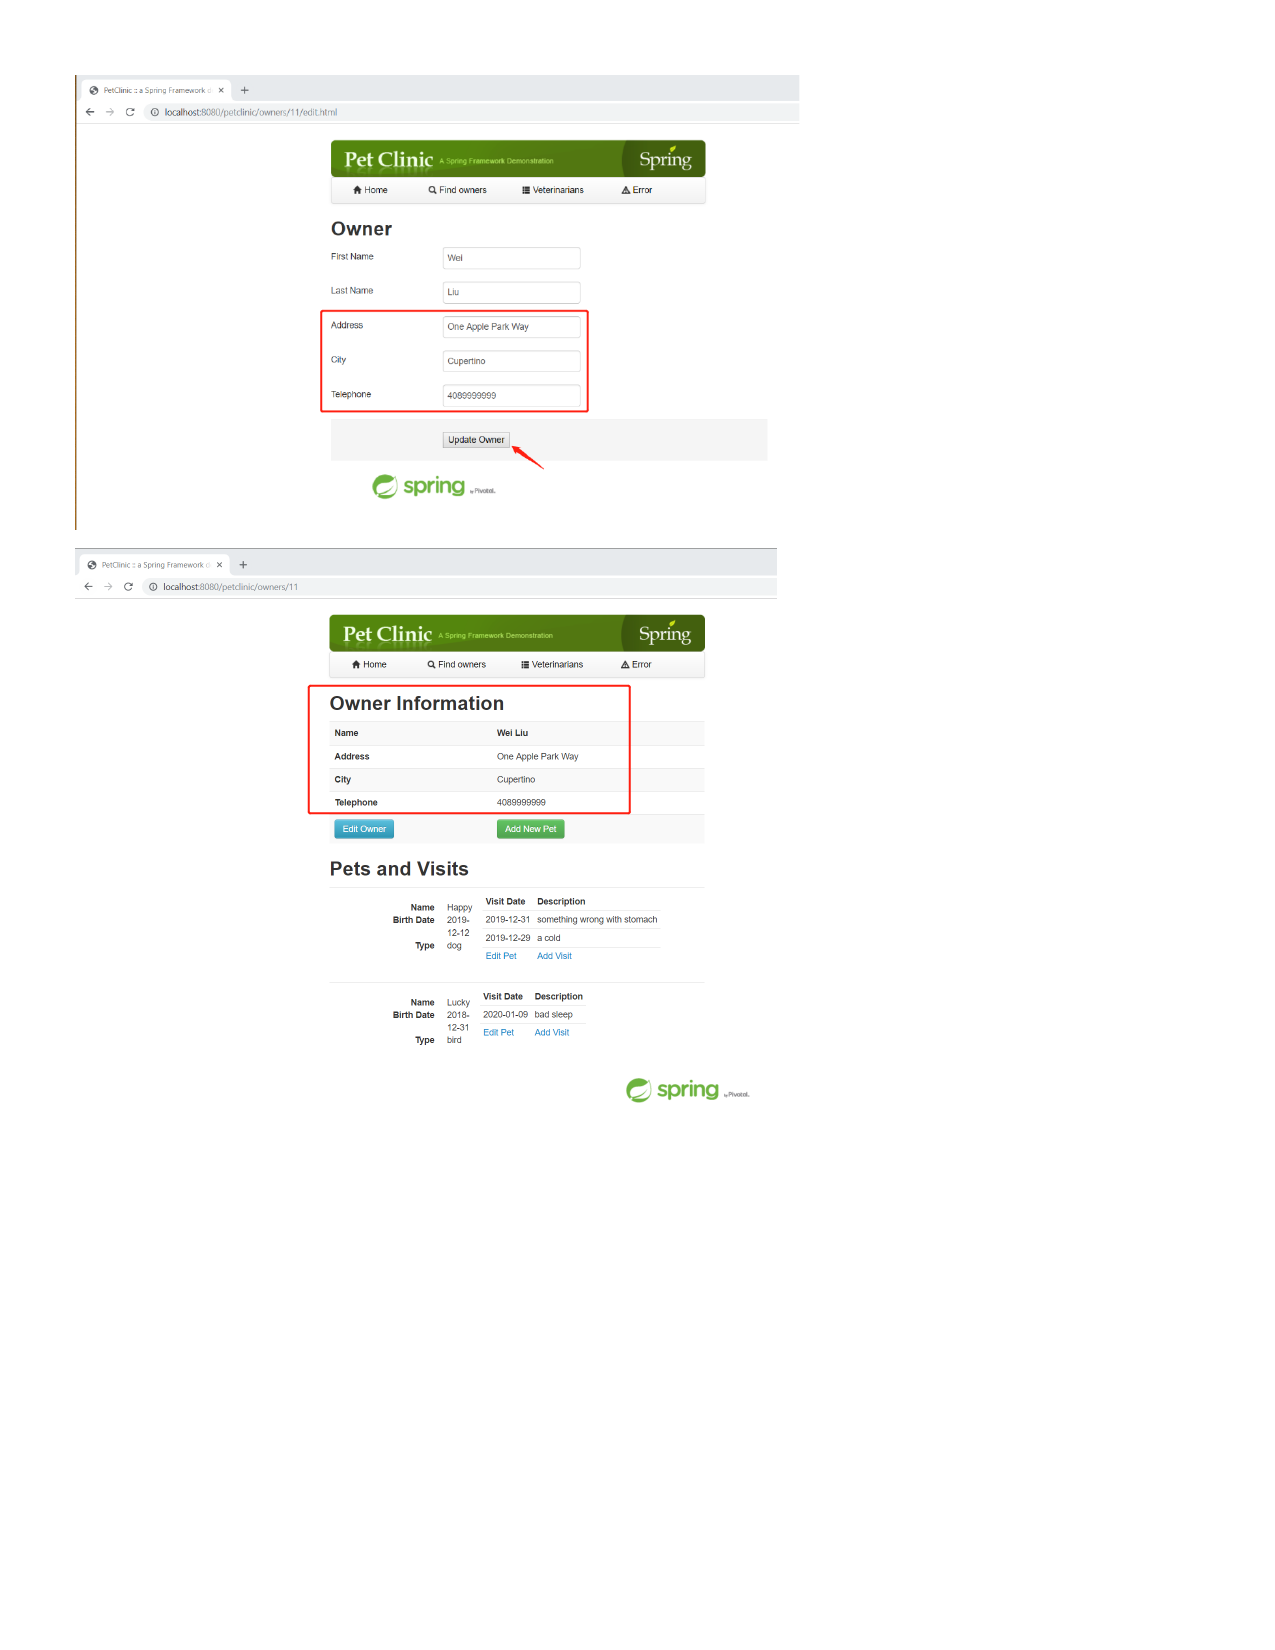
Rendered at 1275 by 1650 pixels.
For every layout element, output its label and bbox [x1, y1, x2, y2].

picture [75, 75, 800, 530]
picture [75, 548, 777, 1120]
